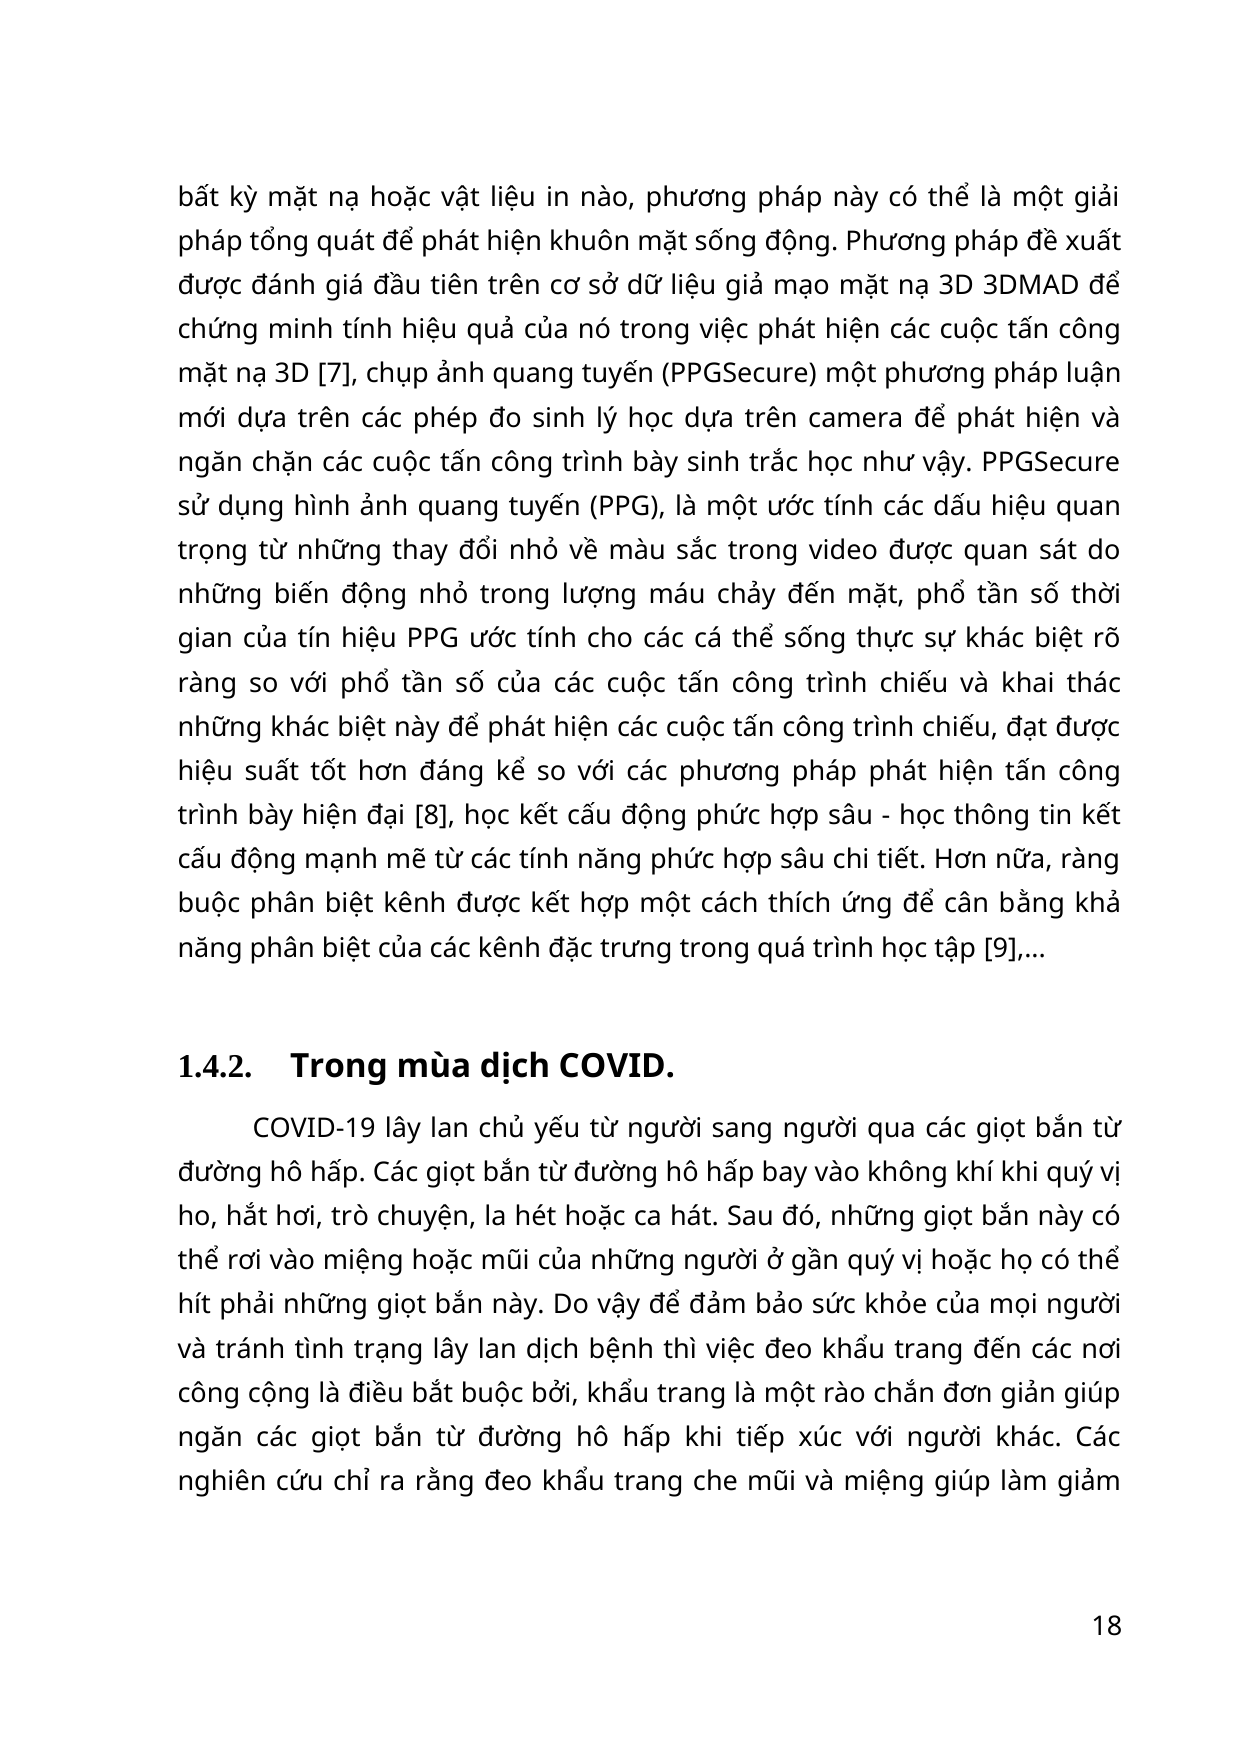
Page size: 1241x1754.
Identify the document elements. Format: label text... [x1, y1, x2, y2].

subtitle Trong mùa dịch COVID. [177, 1041, 1122, 1087]
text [177, 177, 1122, 965]
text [177, 1108, 1122, 1498]
